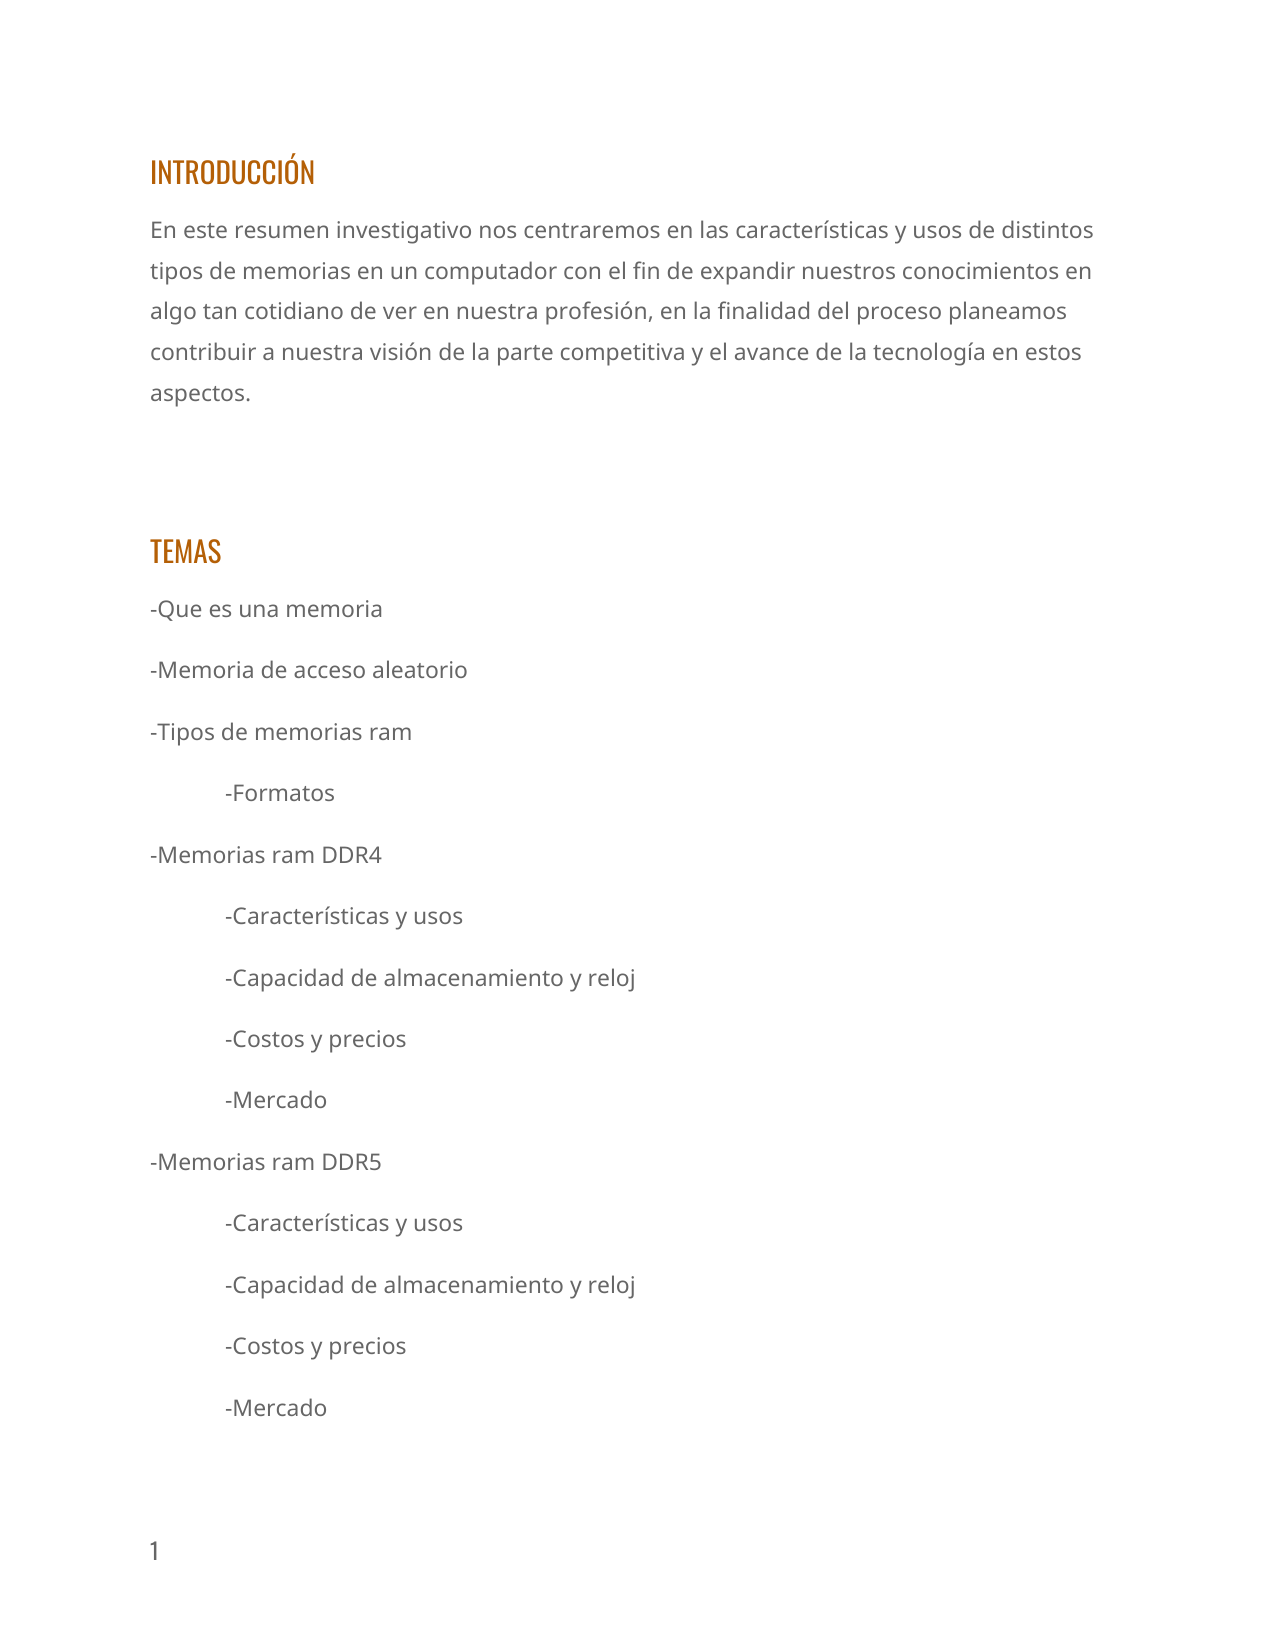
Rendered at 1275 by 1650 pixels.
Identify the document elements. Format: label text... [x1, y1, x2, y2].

text -Memoria de acceso aleatorio [150, 654, 1125, 685]
text -Mercado [150, 1084, 1125, 1116]
text -Costos y precios [150, 1330, 1125, 1361]
text -Capacidad de almacenamiento y reloj [150, 1269, 1125, 1300]
text -Tipos de memorias ram [150, 716, 1125, 747]
subtitle INTRODUCCIÓN [150, 150, 1125, 193]
text -Mercado [150, 1392, 1125, 1423]
text -Que es una memoria [150, 593, 1125, 624]
text -Memorias ram DDR4 [150, 838, 1125, 870]
text En este resumen investigativo nos centraremos en las características y usos de distintos tipos de memorias en un computador con el fin de expandir nuestros conocimientos en algo tan cotidiano de ver en nuestra profesión, en la finalidad del proceso planeamos contribuir a nuestra visión de la parte competitiva y el avance de la tecnología en estos aspectos. [150, 214, 1125, 408]
subtitle TEMAS [150, 529, 1125, 572]
text -Memorias ram DDR5 [150, 1146, 1125, 1177]
text -Características y usos [150, 1207, 1125, 1238]
text -Costos y precios [150, 1023, 1125, 1054]
text -Características y usos [150, 900, 1125, 931]
text -Formatos [150, 777, 1125, 808]
text -Capacidad de almacenamiento y reloj [150, 961, 1125, 993]
